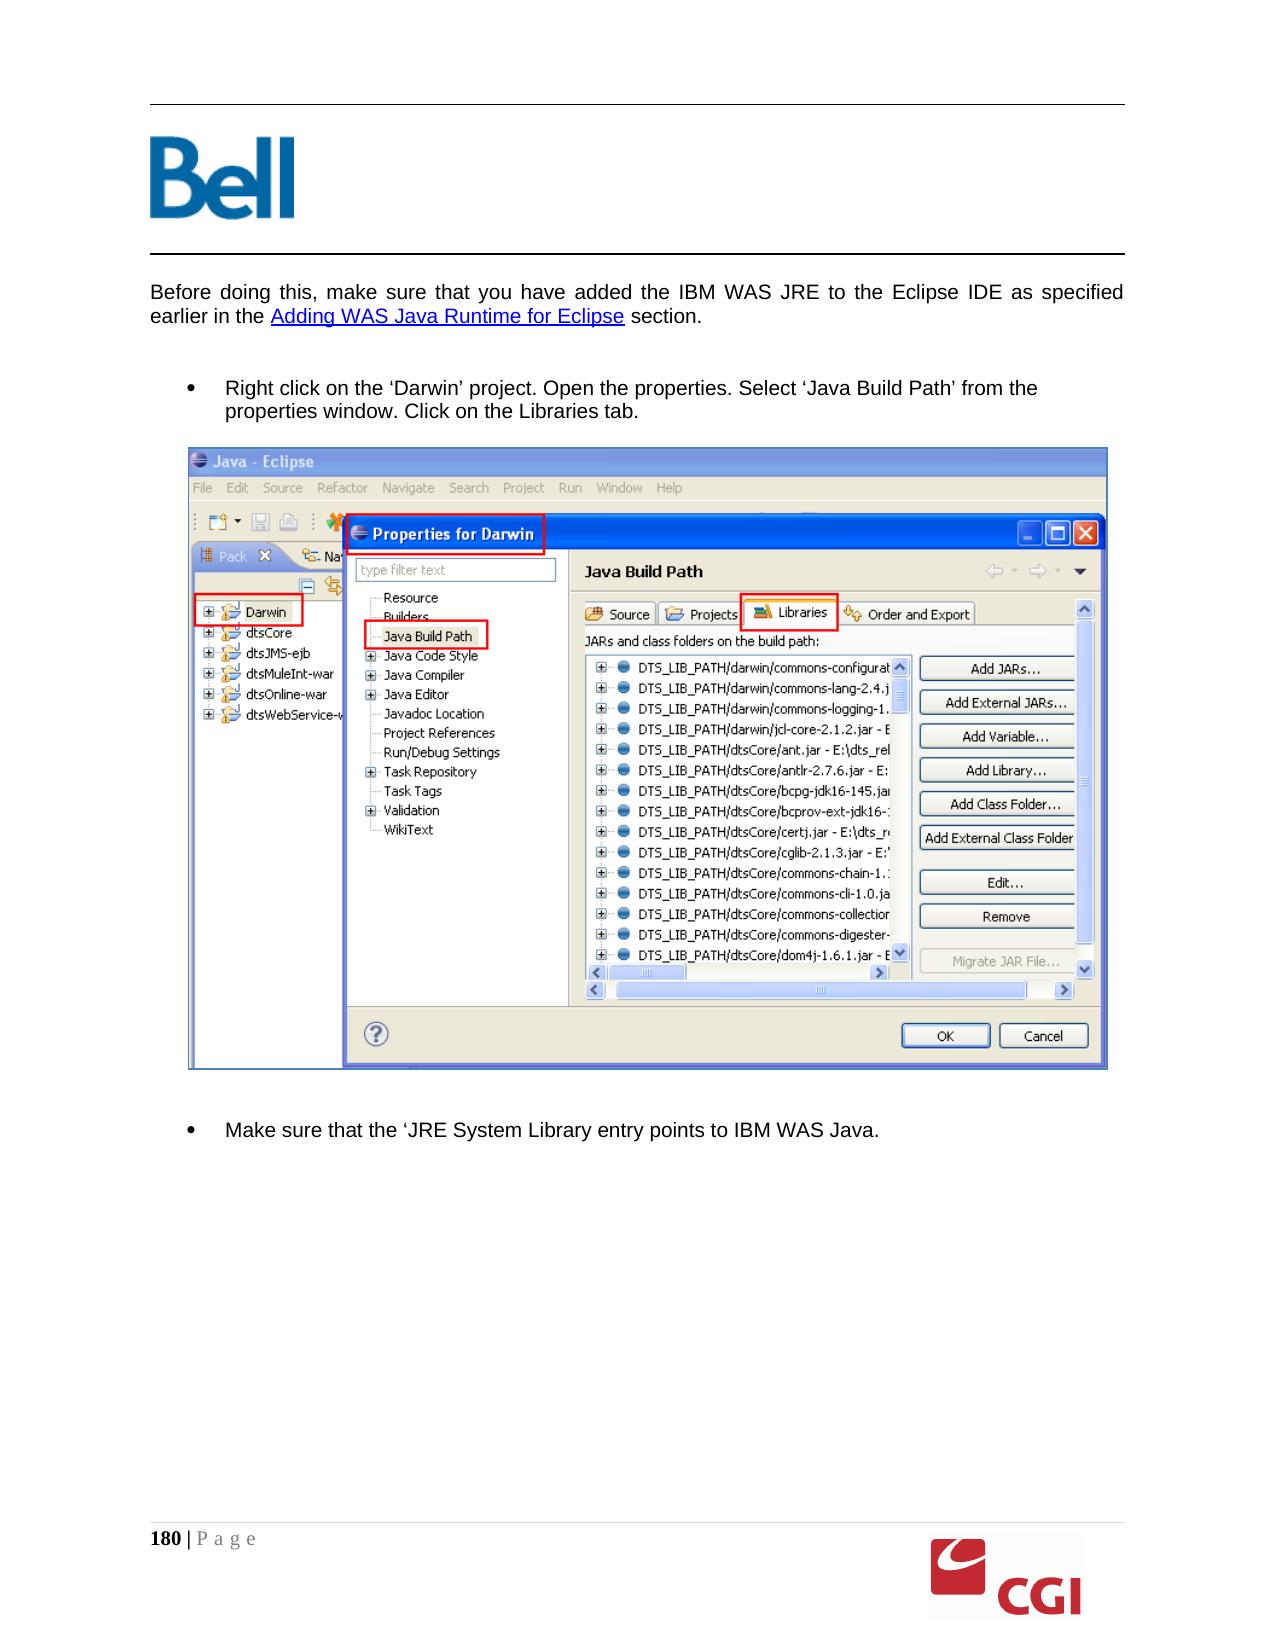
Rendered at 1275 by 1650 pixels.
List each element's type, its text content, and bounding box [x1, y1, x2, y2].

picture [150, 136, 294, 222]
text Before doing this, make sure that you have added the IBM WAS JRE to the Eclipse IDE as specified earlier in the Adding WAS Java Runtime for Eclipse section. [150, 279, 1125, 327]
picture [189, 449, 1106, 1068]
picture [927, 1533, 1084, 1620]
list Make sure that the ‘JRE System Library entry points to IBM WAS Java. [187, 1118, 1125, 1142]
list Right click on the ‘Darwin’ project. Open the properties. Select ‘Java Build Path’ from the properties window. Click on the Libraries tab. [187, 375, 1125, 423]
